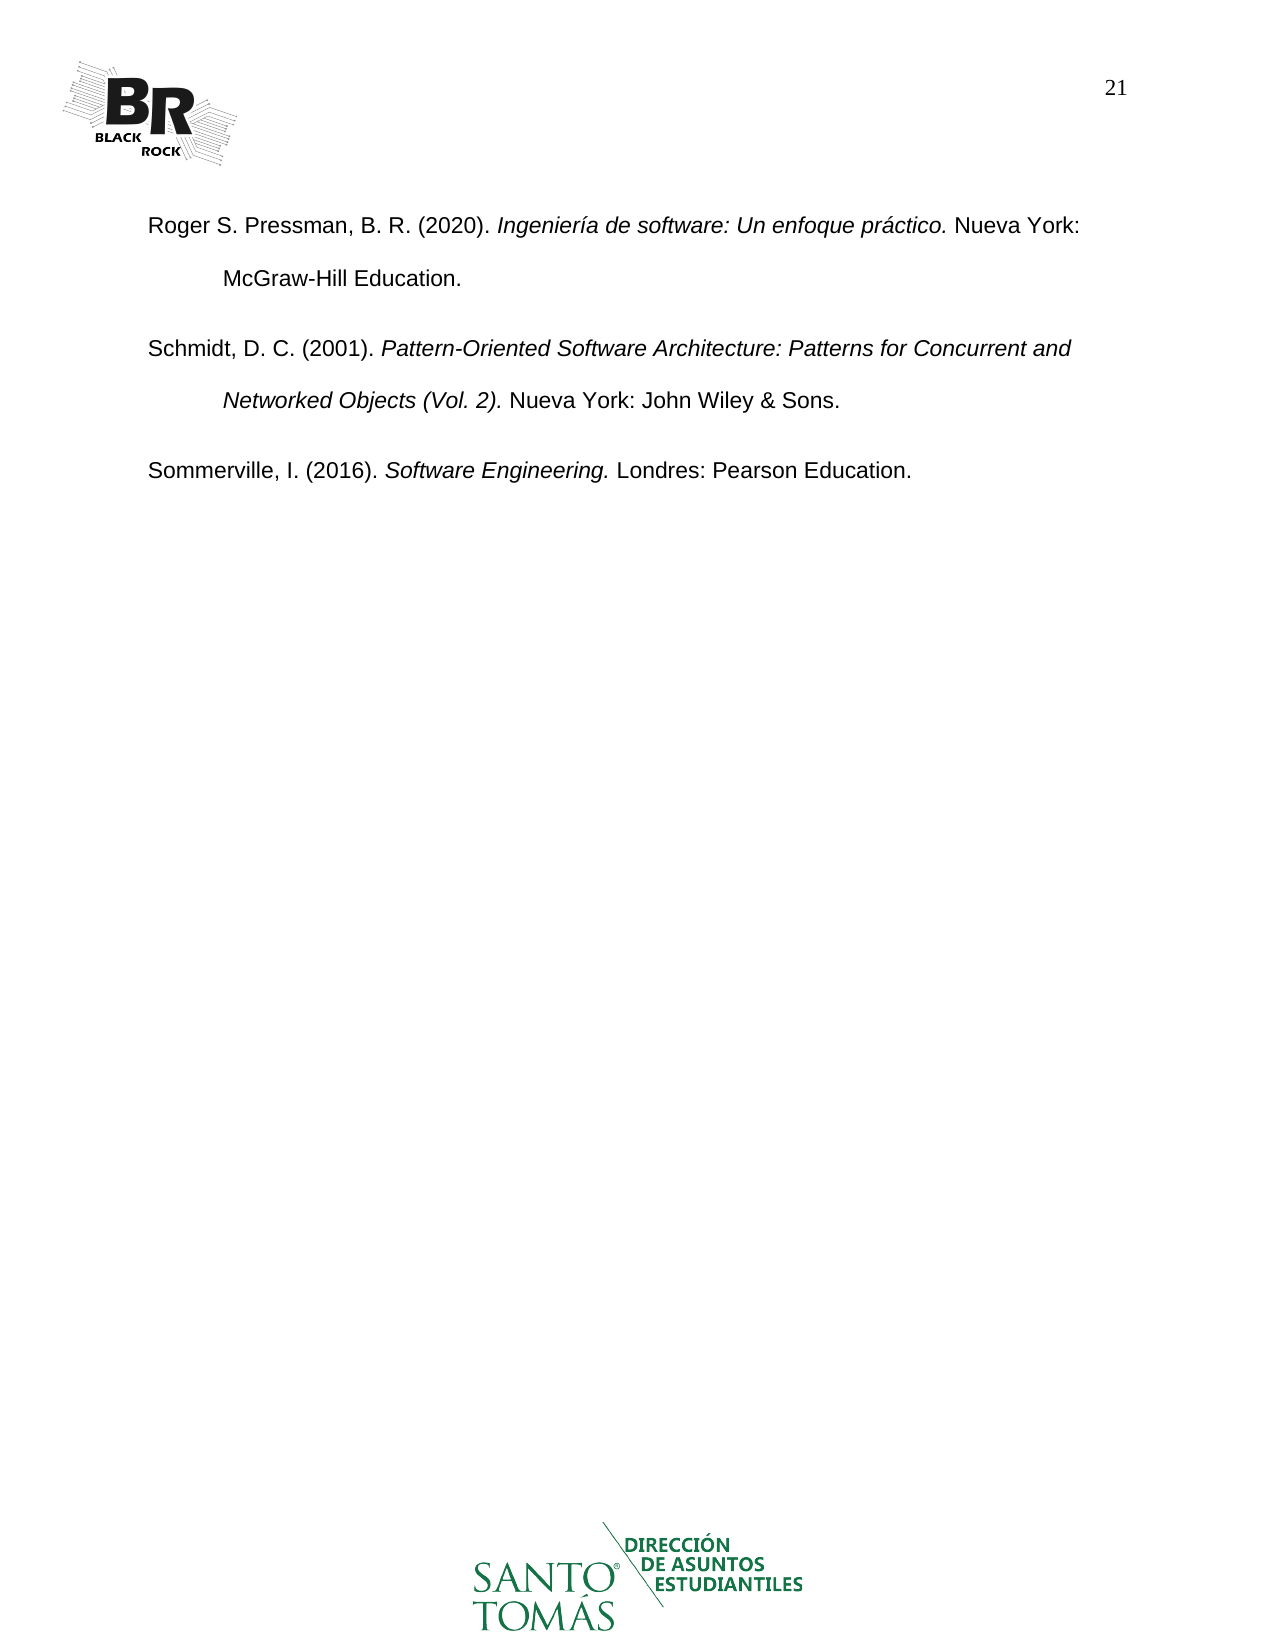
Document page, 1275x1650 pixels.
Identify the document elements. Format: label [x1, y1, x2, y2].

picture [472, 1522, 803, 1631]
picture [62, 61, 238, 166]
